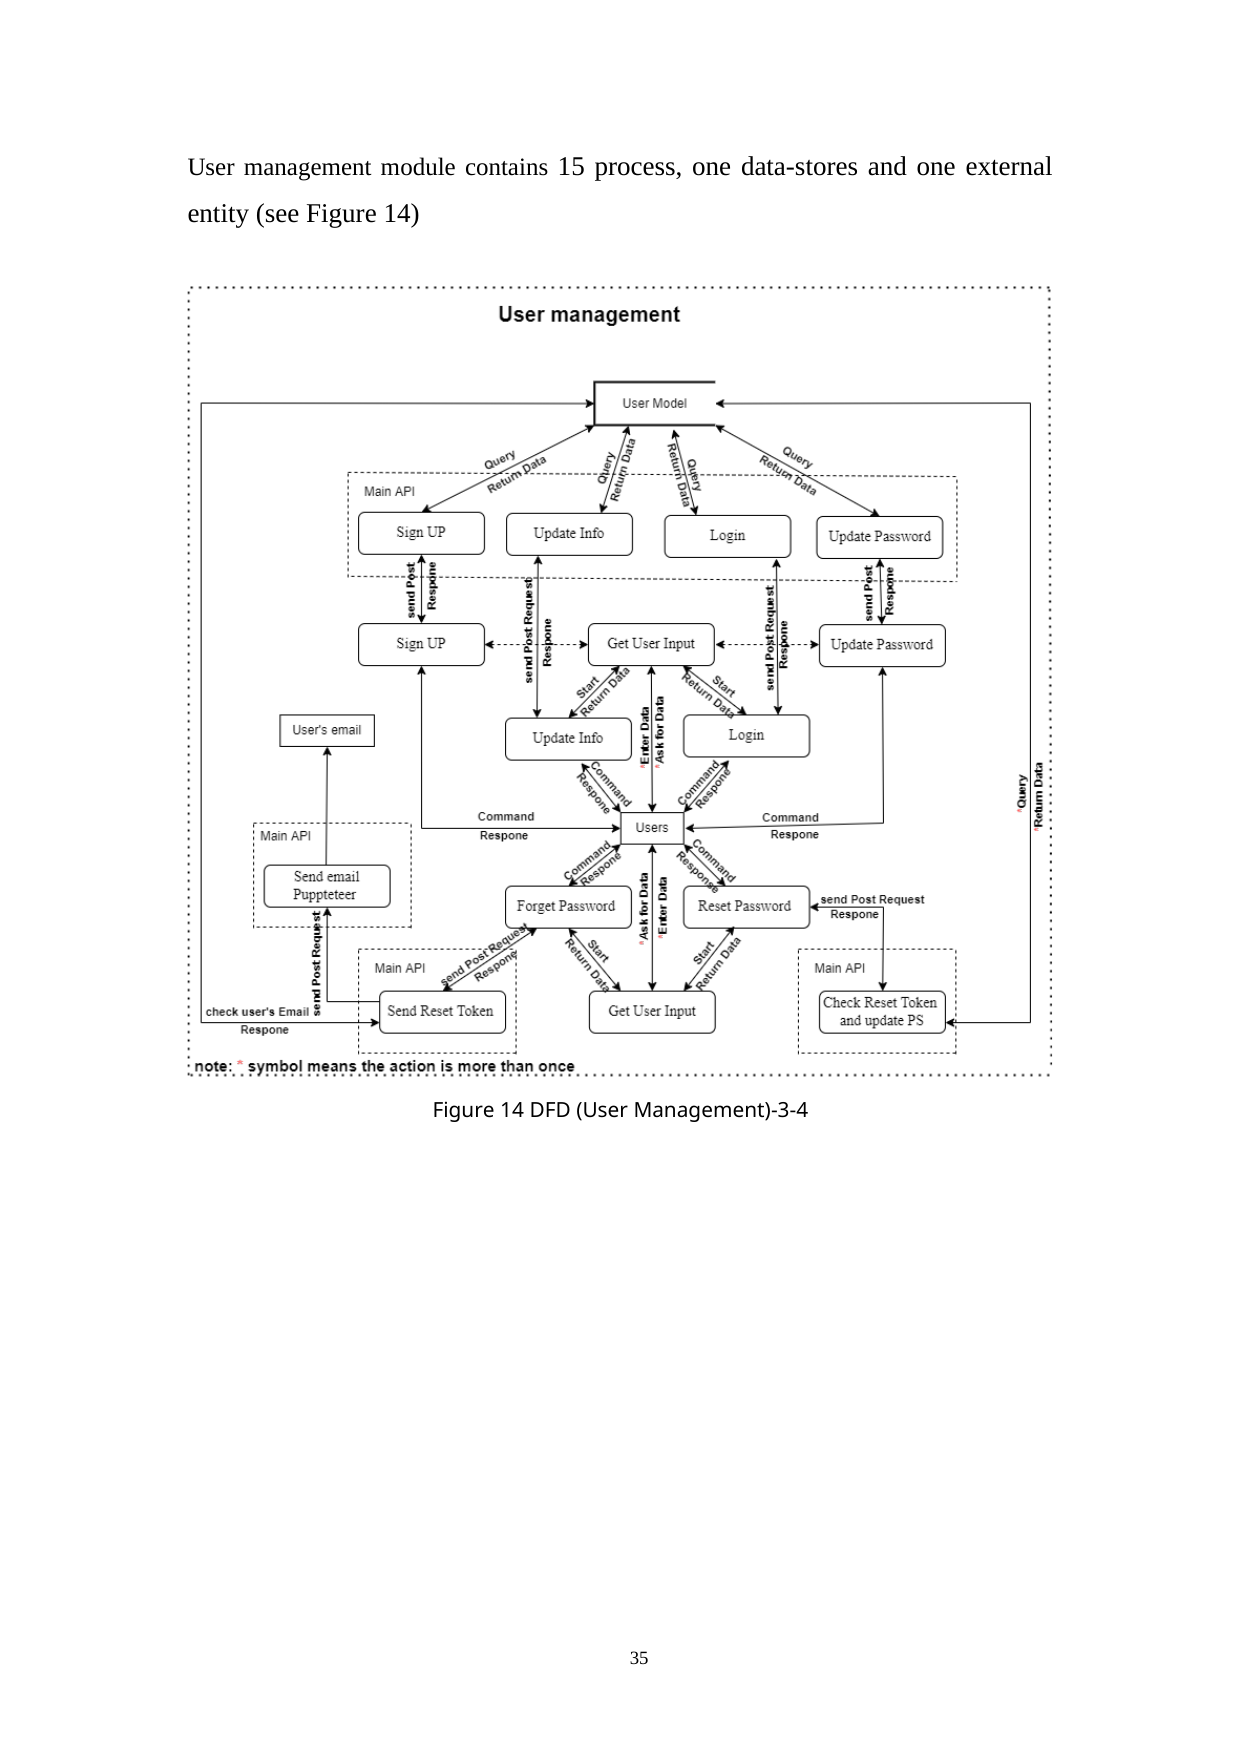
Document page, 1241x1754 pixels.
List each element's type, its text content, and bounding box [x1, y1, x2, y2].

text User management module contains 15 process, one data-stores and one external entity (see Figure 14) [187, 150, 1053, 228]
picture [187, 286, 1053, 1082]
text Figure 14 DFD (User Management)-3-4 [187, 1096, 1053, 1124]
